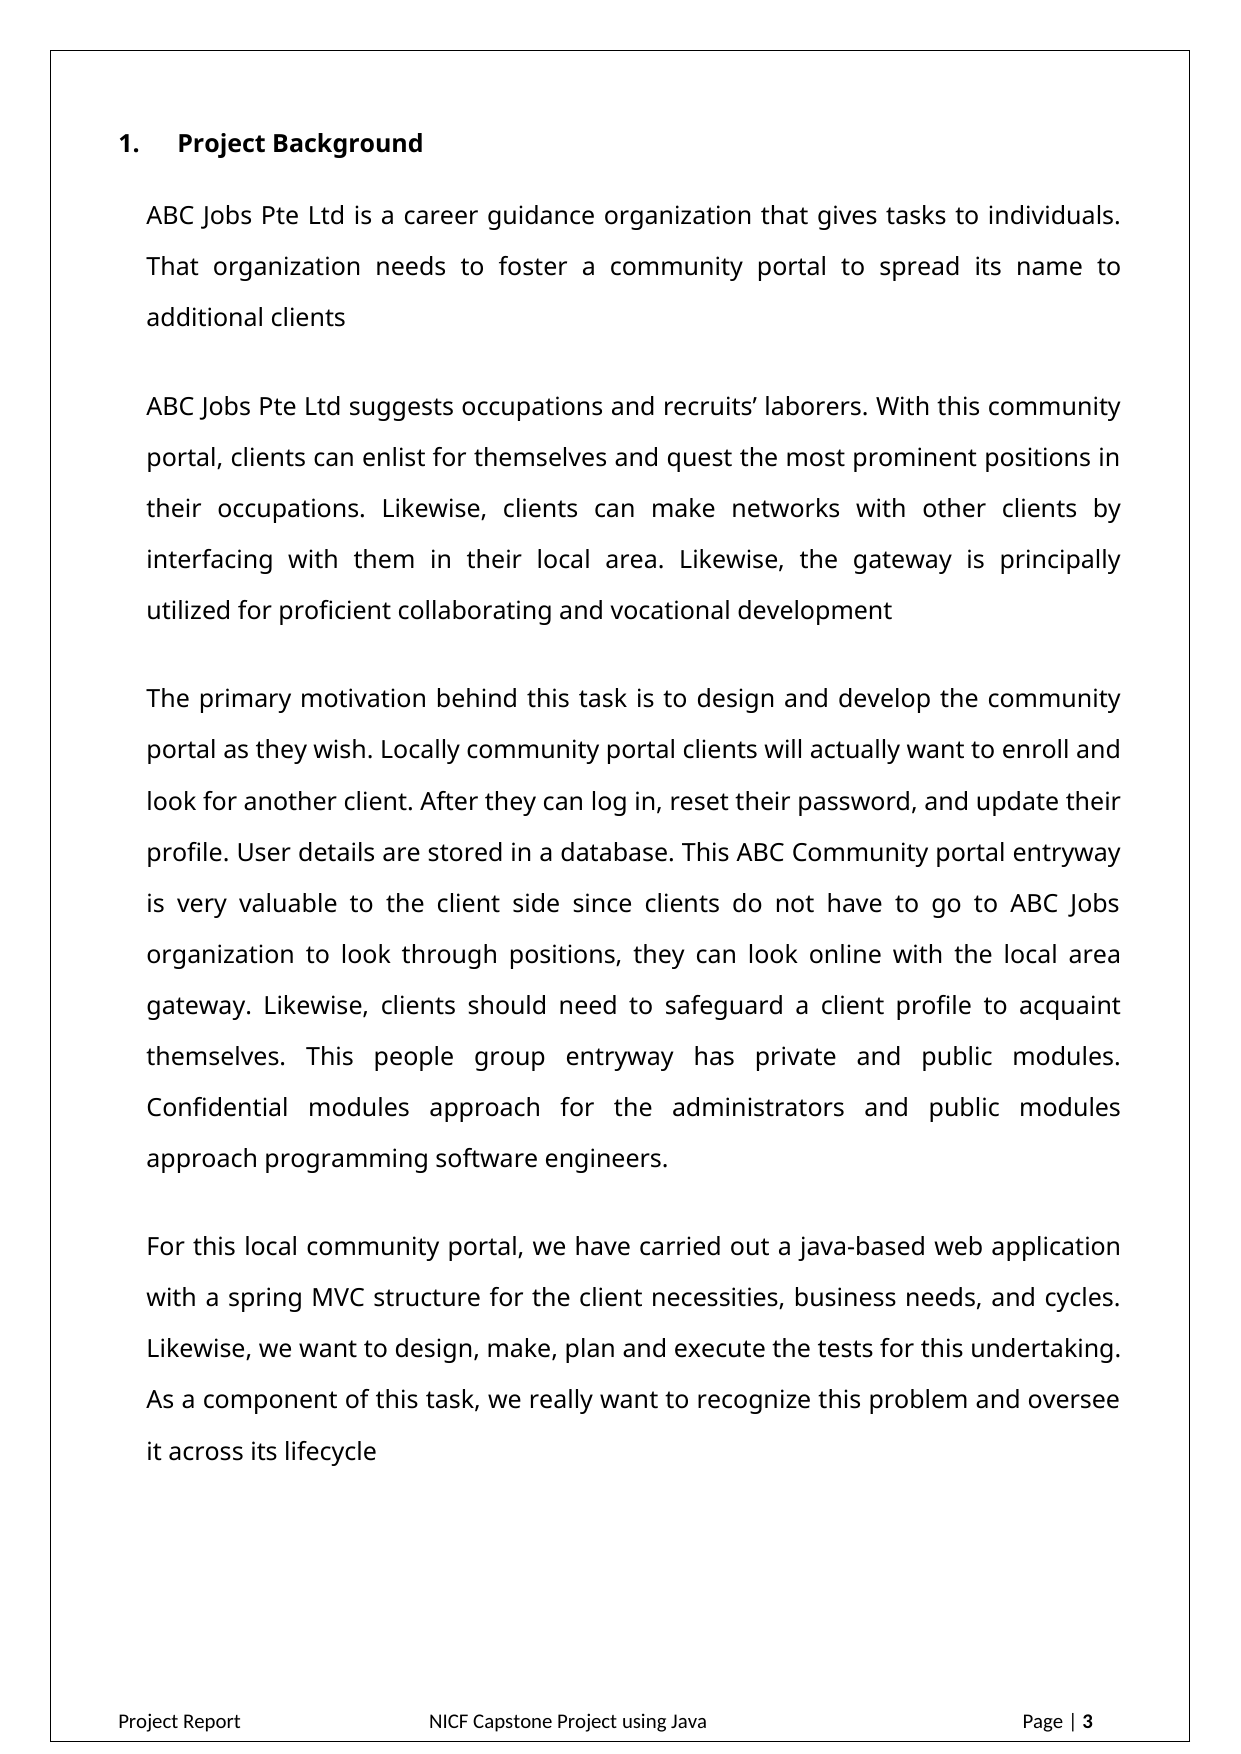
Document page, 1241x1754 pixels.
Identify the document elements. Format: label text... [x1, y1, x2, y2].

list ABC Jobs Pte Ltd is a career guidance organization that gives tasks to individuals. That organization needs to foster a community portal to spread its name to additional clients [146, 198, 1122, 334]
list ABC Jobs Pte Ltd suggests occupations and recruits’ laborers. With this community portal, clients can enlist for themselves and quest the most prominent positions in their occupations. Likewise, clients can make networks with other clients by interfacing with them in their local area. Likewise, the gateway is principally utilized for proficient collaborating and vocational development [146, 388, 1122, 627]
text Project Background [118, 126, 1122, 160]
list The primary motivation behind this task is to design and develop the community portal as they wish. Locally community portal clients will actually want to enroll and look for another client. After they can log in, reset their password, and update their profile. User details are stored in a database. This ABC Community portal entryway is very valuable to the client side since clients do not have to go to ABC Jobs organization to look through positions, they can look online with the local area gateway. Likewise, clients should need to safeguard a client profile to acquaint themselves. This people group entryway has private and public modules. Confidential modules approach for the administrators and public modules approach programming software engineers. [146, 681, 1122, 1174]
list For this local community portal, we have carried out a java-based web application with a spring MVC structure for the client necessities, business needs, and cycles. Likewise, we want to design, make, plan and execute the tests for this undertaking. As a component of this task, we really want to recognize this problem and oversee it across its lifecycle [146, 1229, 1122, 1467]
